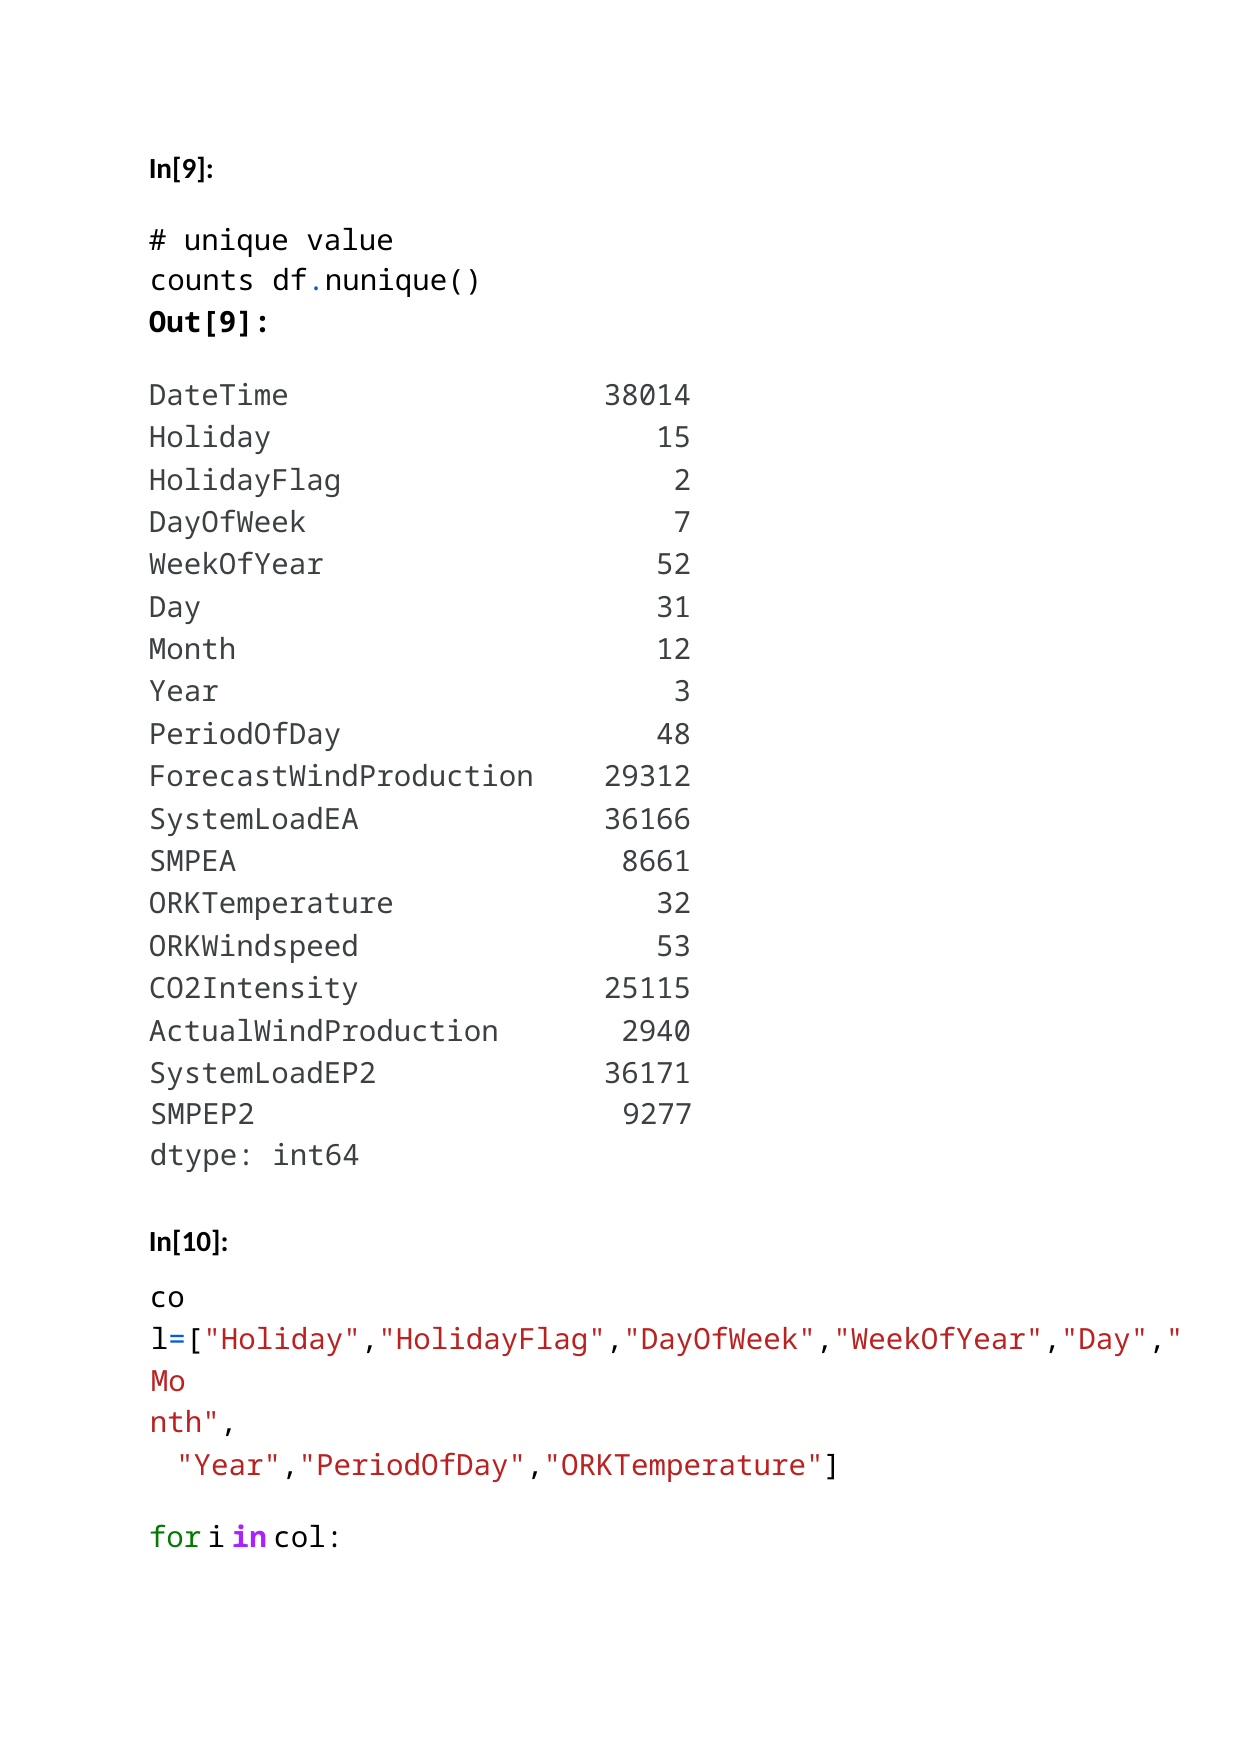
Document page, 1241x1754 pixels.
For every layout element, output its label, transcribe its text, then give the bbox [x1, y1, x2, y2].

text ORKTemperature 32 [148, 883, 726, 922]
text ActualWindProduction 2940 [148, 1010, 726, 1049]
text Out[9]: [148, 301, 278, 341]
text In[9]: [148, 150, 1189, 185]
text col=["Holiday","HolidayFlag","DayOfWeek","WeekOfYear","Day","Mo [149, 1276, 1189, 1399]
text CO2Intensity 25115 [148, 967, 726, 1007]
text ORKWindspeed 53 [148, 925, 726, 965]
text SystemLoadEP2 36171 SMPEP2 9277 dtype: int64 [148, 1052, 726, 1174]
text DateTime 38014 [148, 374, 726, 414]
text Month 12 [148, 628, 726, 668]
text PeriodOfDay 48 [148, 713, 726, 753]
text ForecastWindProduction 29312 [148, 756, 726, 795]
text SystemLoadEA 36166 [148, 798, 726, 838]
text Holiday 15 [148, 416, 726, 456]
text "Year","PeriodOfDay","ORKTemperature"] [149, 1444, 1189, 1483]
text In[10]: [148, 1223, 1189, 1258]
text WeekOfYear 52 [148, 543, 726, 583]
text Day 31 [148, 586, 726, 626]
text HolidayFlag 2 [148, 459, 726, 498]
text nth", [149, 1402, 1189, 1441]
text Year 3 [148, 671, 726, 710]
text SMPEA 8661 [148, 840, 726, 880]
text DayOfWeek 7 [148, 501, 726, 541]
text # unique value counts df.nunique() [148, 219, 487, 299]
text for i in col: [148, 1516, 1189, 1556]
